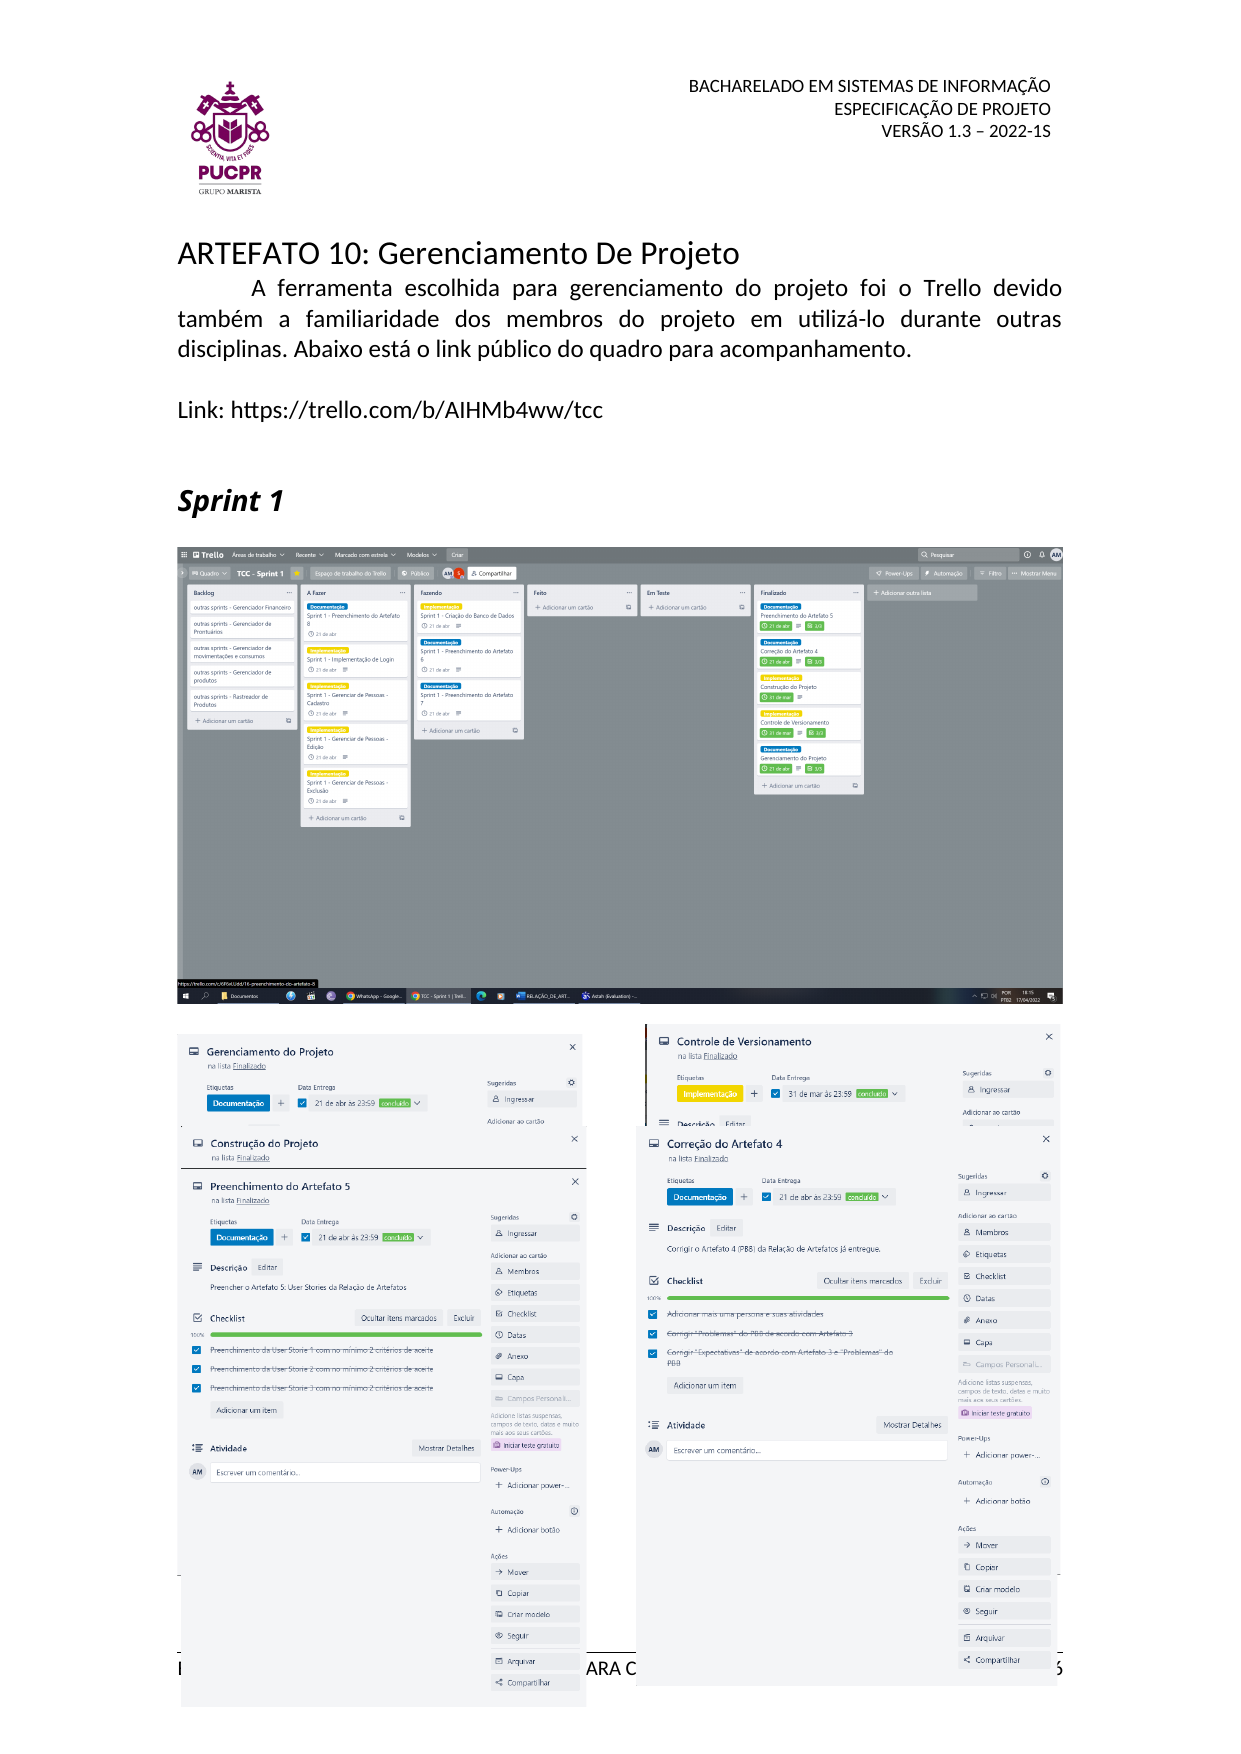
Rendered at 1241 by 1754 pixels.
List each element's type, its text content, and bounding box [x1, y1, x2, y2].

text ARTEFATO 10: Gerenciamento De Projeto [177, 232, 1063, 273]
text Link: https://trello.com/b/AIHMb4ww/tcc [177, 395, 1063, 425]
picture [188, 73, 271, 202]
picture [636, 1024, 1061, 1686]
subtitle Sprint 1 [177, 481, 1063, 520]
text A ferramenta escolhida para gerenciamento do projeto foi o Trello devido também a familiaridade dos membros do projeto em utilizá-lo durante outras disciplinas. Abaixo está o link público do quadro para acompanhamento. [177, 273, 1063, 364]
picture [177, 1034, 587, 1707]
picture [177, 547, 1063, 1004]
